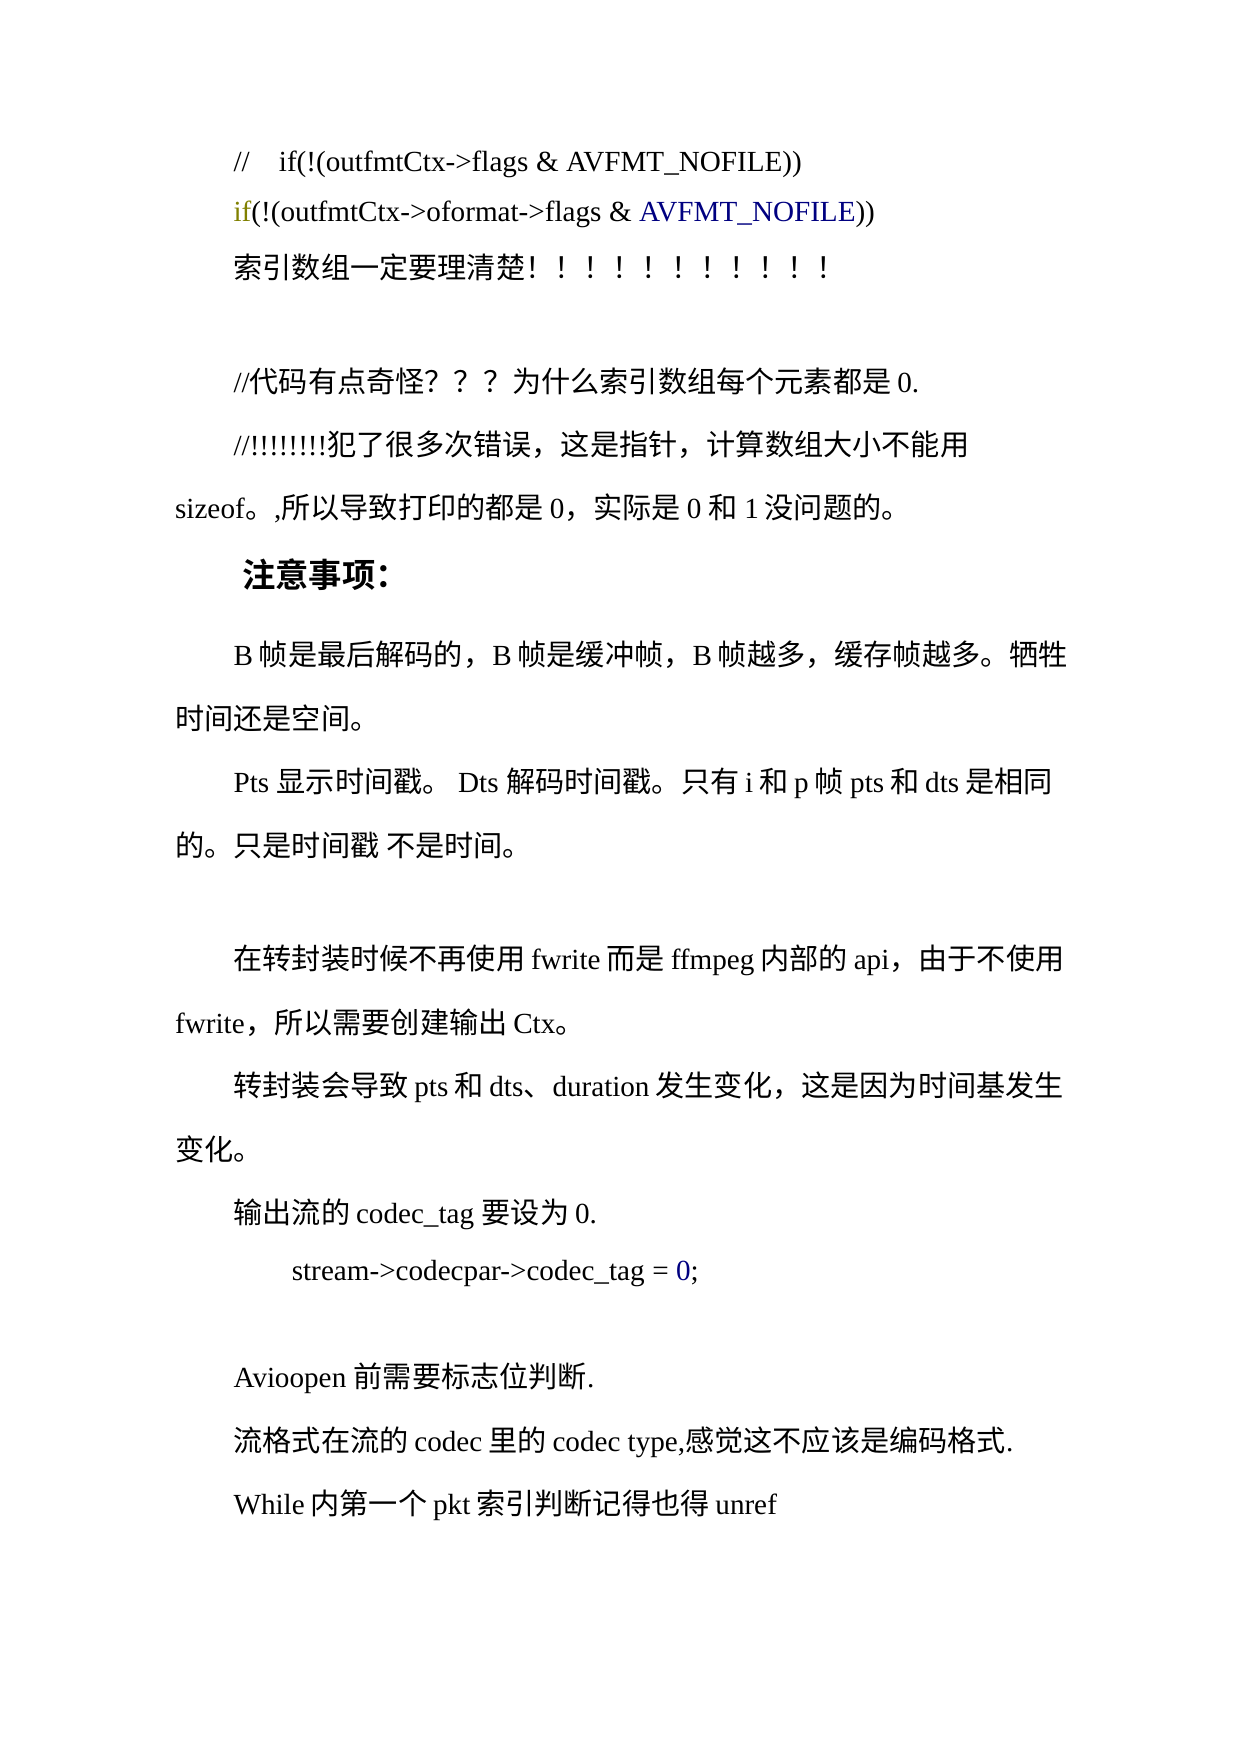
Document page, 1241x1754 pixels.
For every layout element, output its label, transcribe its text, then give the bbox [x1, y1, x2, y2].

text 在转封装时候不再使用fwrite而是ffmpeg内部的api，由于不使用fwrite，所以需要创建输出Ctx。 [175, 936, 1076, 1042]
text B帧是最后解码的，B帧是缓冲帧，B帧越多，缓存帧越多。牺牲时间还是空间。 [175, 632, 1076, 737]
text //代码有点奇怪？？？为什么索引数组每个元素都是0. [175, 358, 1076, 400]
text 输出流的codec_tag 要设为0. [175, 1189, 1076, 1232]
text if(!(outfmtCtx->oformat->flags & AVFMT_NOFILE)) [175, 194, 1076, 228]
text 索引数组一定要理清楚！！！！！！！！！！！ [175, 244, 1076, 287]
text 转封装会导致pts和dts、duration发生变化，这是因为时间基发生变化。 [175, 1063, 1076, 1168]
text //!!!!!!!!犯了很多次错误，这是指针，计算数组大小不能用sizeof。,所以导致打印的都是0，实际是0 和 1没问题的。 [175, 422, 1076, 527]
subtitle 注意事项： [175, 548, 1076, 597]
text stream->codecpar->codec_tag = 0; [175, 1253, 1076, 1287]
text 流格式在流的codec里的codec type,感觉这不应该是编码格式. [175, 1417, 1076, 1459]
text // if(!(outfmtCtx->flags & AVFMT_NOFILE)) [175, 144, 1076, 177]
text Avioopen 前需要标志位判断. [175, 1354, 1076, 1396]
text While内第一个pkt索引判断记得也得unref [175, 1481, 1076, 1523]
text Pts 显示时间戳。 Dts 解码时间戳。只有i和p帧 pts和dts是相同的。只是时间戳 不是时间。 [175, 759, 1076, 864]
